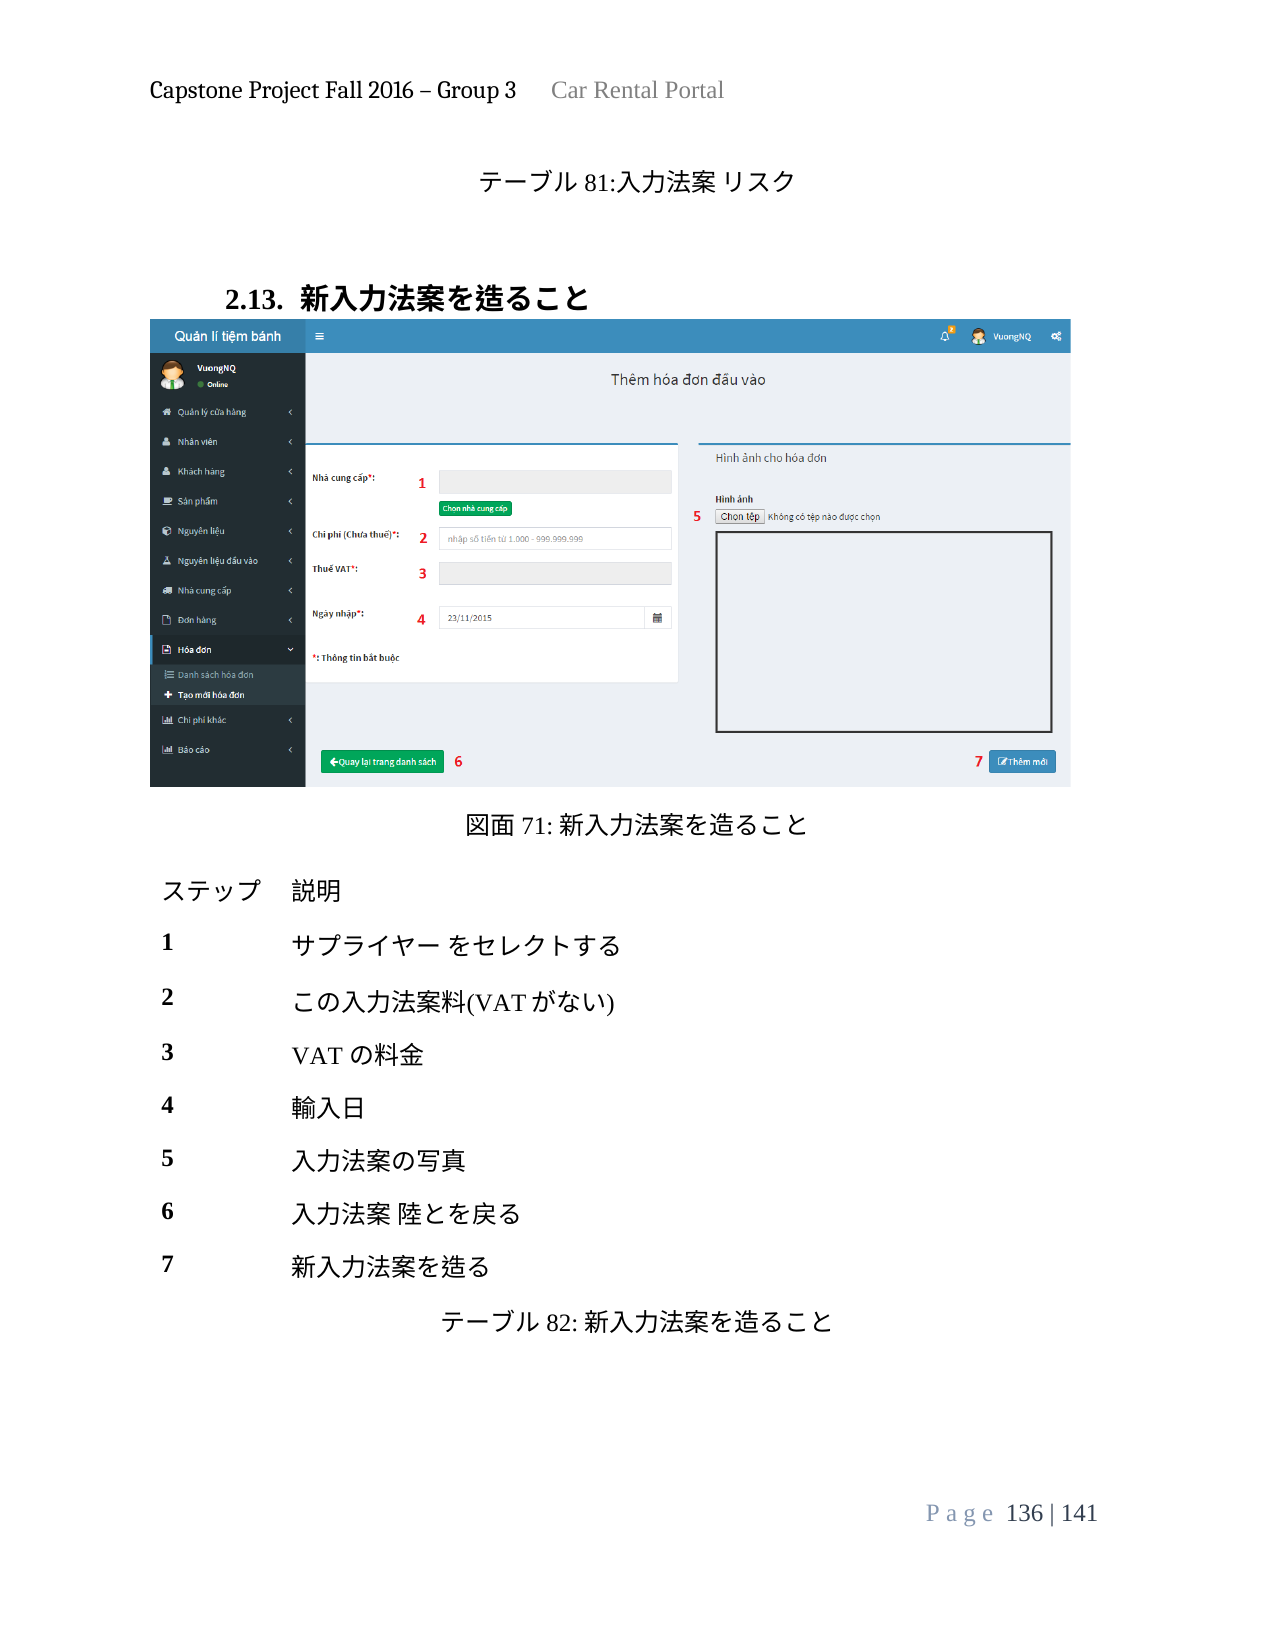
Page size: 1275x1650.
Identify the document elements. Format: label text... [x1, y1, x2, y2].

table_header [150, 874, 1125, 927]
picture [150, 319, 1071, 787]
subtitle 新入力法案を造ること [225, 278, 1125, 318]
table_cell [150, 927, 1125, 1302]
